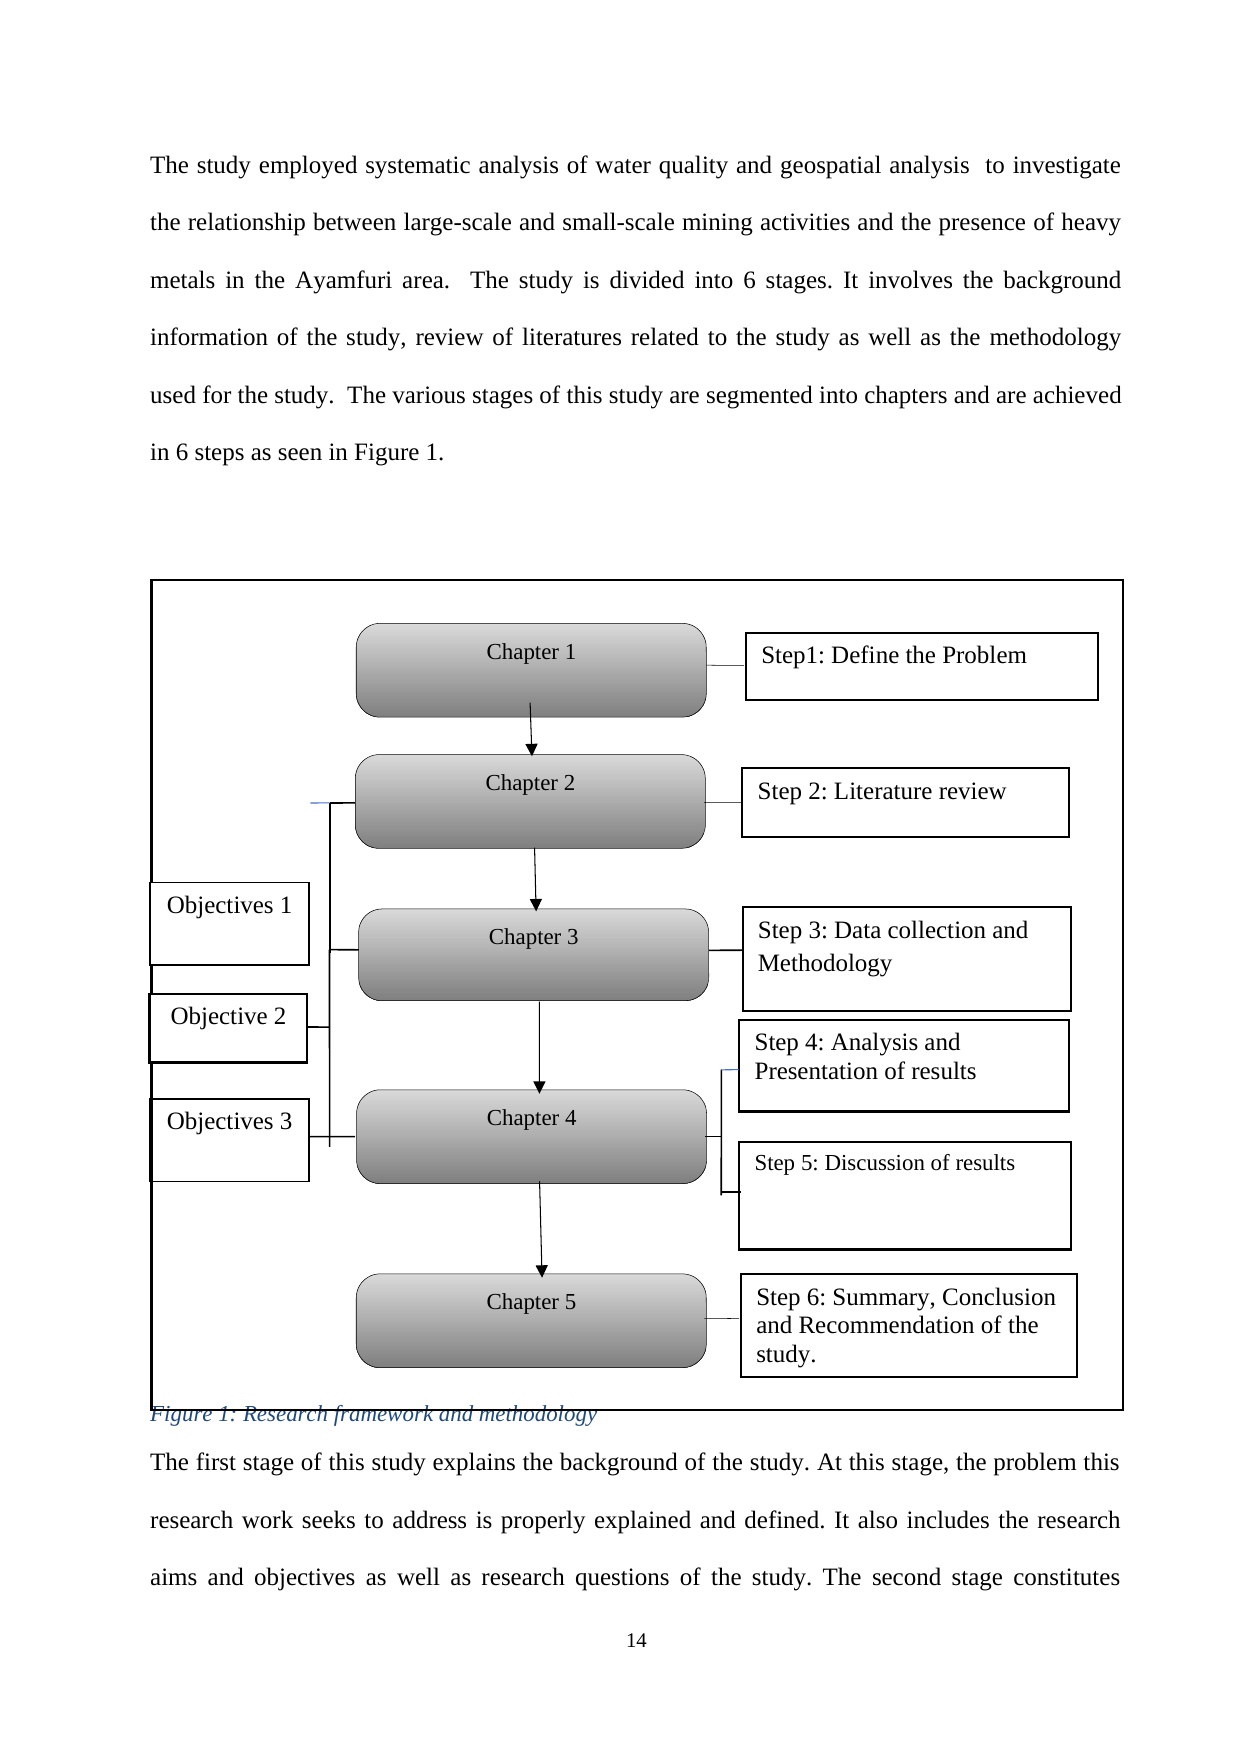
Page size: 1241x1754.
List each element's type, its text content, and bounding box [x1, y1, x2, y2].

text Figure 1: Research framework and methodology [335, 1411, 584, 1426]
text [150, 1447, 1122, 1591]
text Figure 1: Research framework and methodology [581, 1411, 1122, 1426]
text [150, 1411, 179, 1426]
text The study employed systematic analysis of water quality and geospatial analysis to investigate the relationship between large-scale and small-scale mining activities and the presence of heavy metals in the Ayamfuri area. The study is divided into 6 stages. It involves the background information of the study, review of literatures related to the study as well as the methodology used for the study. The various stages of this study are segmented into chapters and are achieved in 6 steps as seen in Figure 1. [150, 150, 1122, 466]
